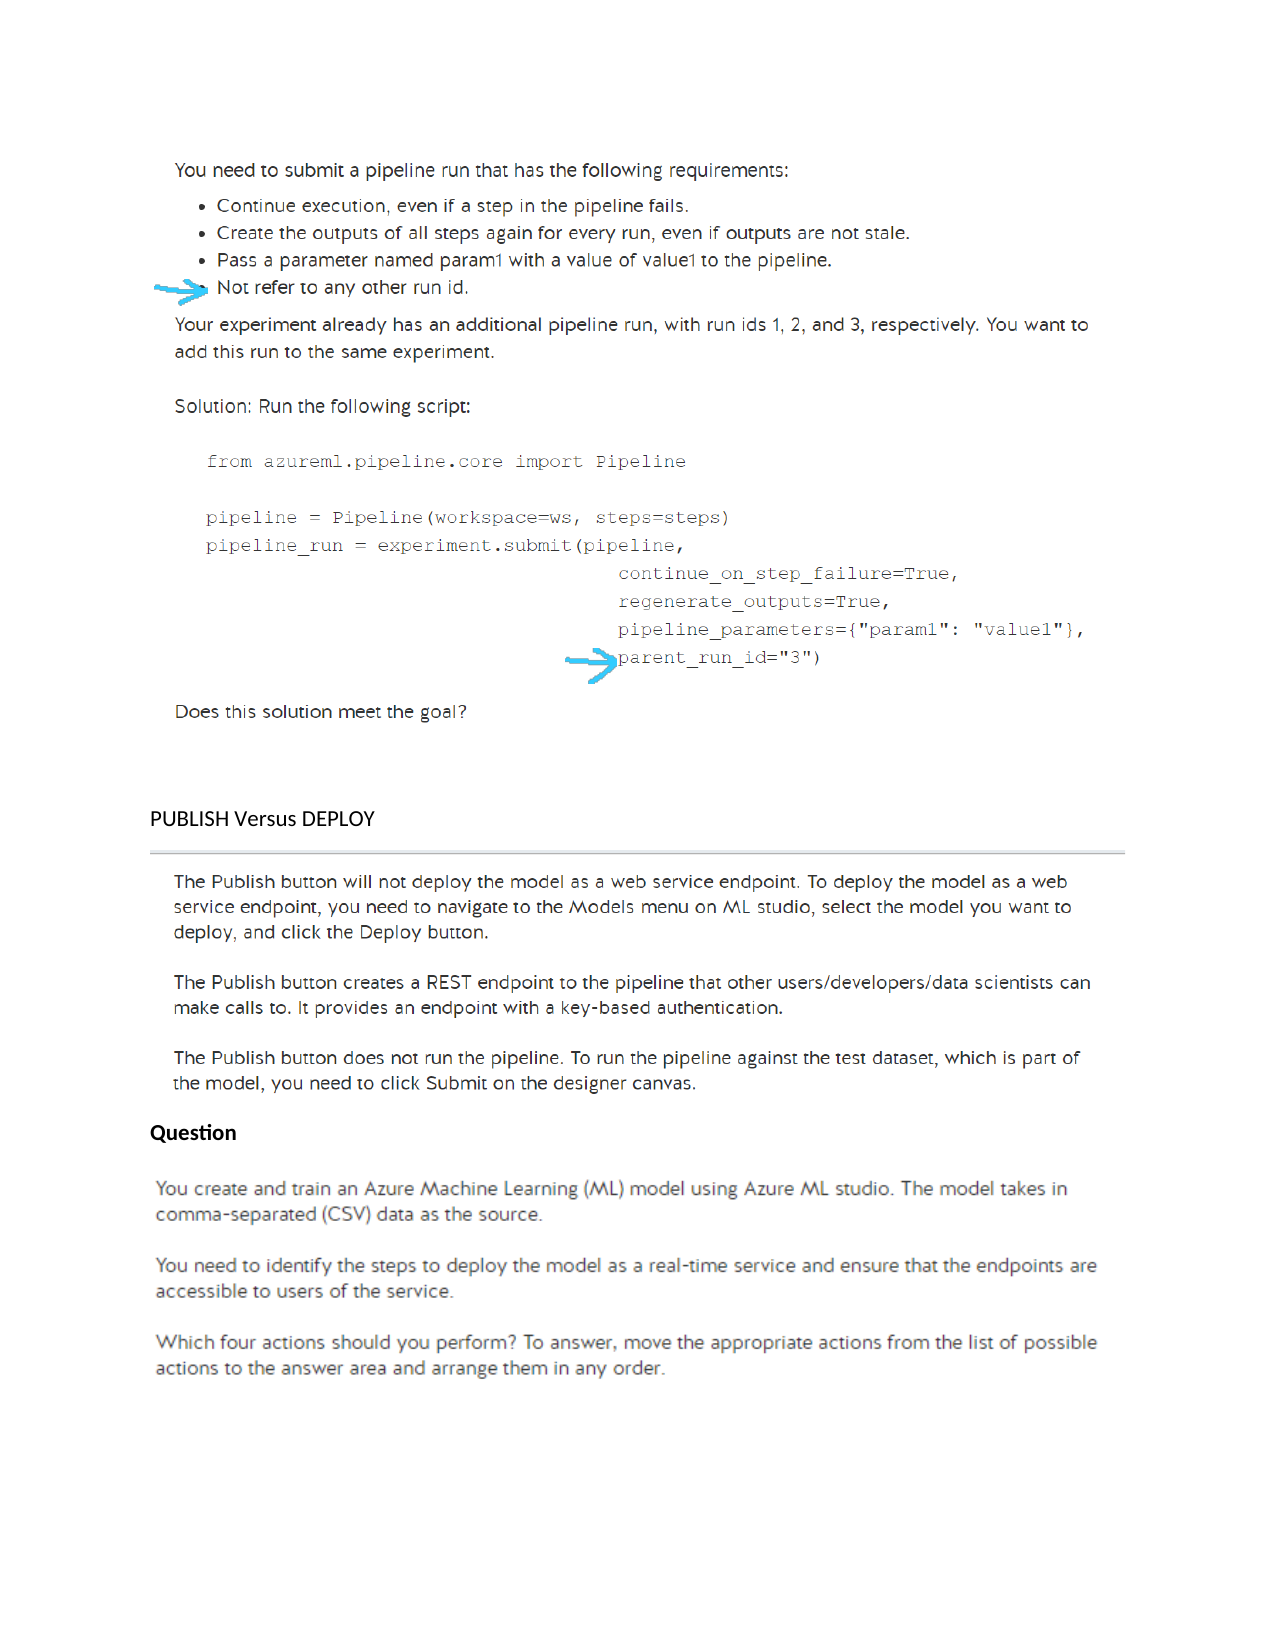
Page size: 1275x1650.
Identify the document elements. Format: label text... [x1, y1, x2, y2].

text Question [150, 1118, 1125, 1146]
picture [150, 850, 1125, 1100]
picture [150, 150, 1125, 739]
text PUBLISH Versus DEPLOY [150, 804, 1125, 832]
picture [150, 1165, 1125, 1389]
